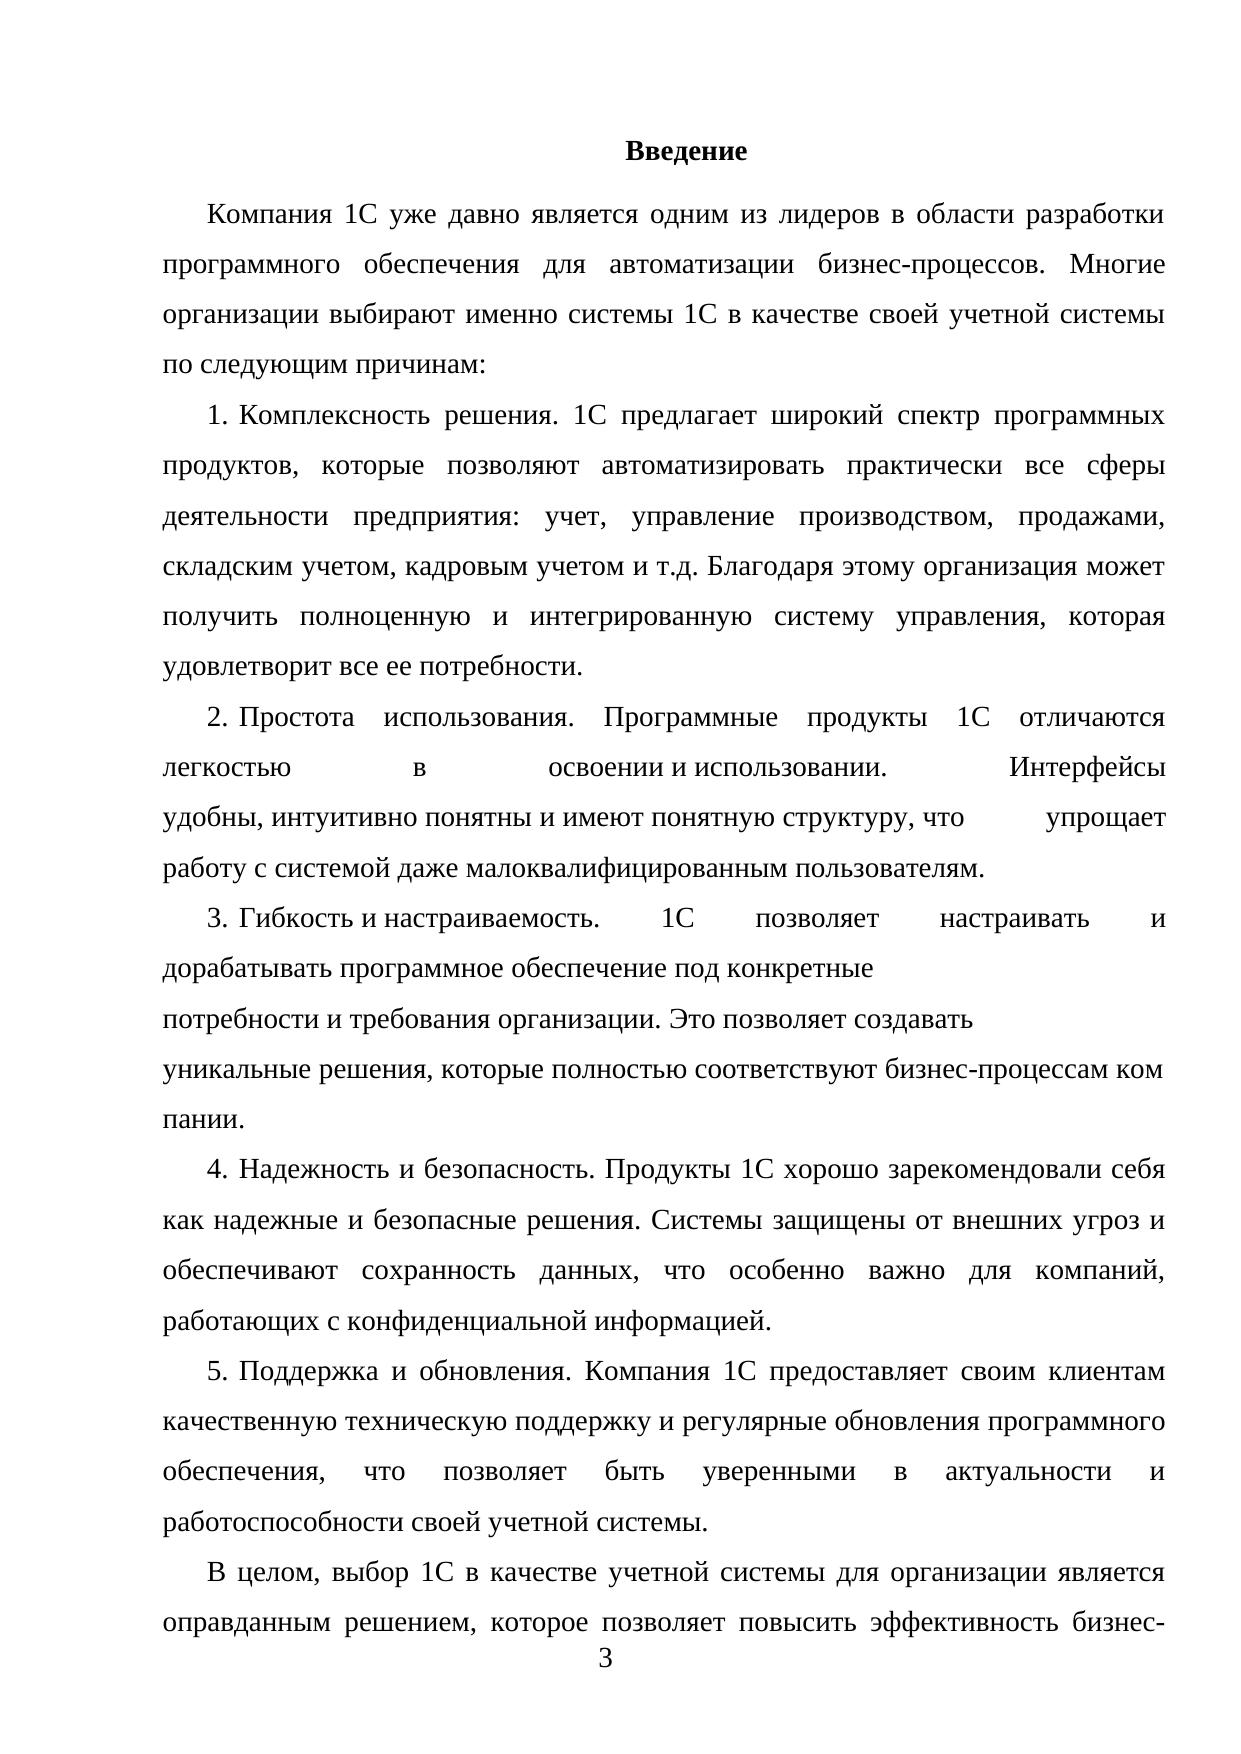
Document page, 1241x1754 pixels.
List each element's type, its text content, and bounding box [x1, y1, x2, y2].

list Поддержка и обновления. Компания 1С предоставляет своим клиентам качественную техническую поддержку и регулярные обновления программного обеспечения, что позволяет быть уверенными в актуальности и работоспособности своей учетной системы. [162, 1353, 1166, 1537]
list Гибкость и настраиваемость. 1С позволяет настраивать и дорабатывать программное обеспечение под конкретные потребности и требования организации. Это позволяет создавать уникальные решения, которые полностью соответствуют бизнес-процессам компании. [162, 900, 1166, 1135]
list Простота использования. Программные продукты 1С отличаются легкостью в освоении и использовании. Интерфейсы удобны, интуитивно понятны и имеют понятную структуру, что упрощает работу с системой даже малоквалифицированным пользователям. [162, 699, 1166, 883]
text Компания 1С уже давно является одним из лидеров в области разработки программного обеспечения для автоматизации бизнес-процессов. Многие организации выбирают именно системы 1С в качестве своей учетной системы по следующим причинам: [162, 196, 1166, 380]
subtitle Введение [162, 133, 1166, 166]
list Комплексность решения. 1С предлагает широкий спектр программных продуктов, которые позволяют автоматизировать практически все сферы деятельности предприятия: учет, управление производством, продажами, складским учетом, кадровым учетом и т.д. Благодаря этому организация может получить полноценную и интегрированную систему управления, которая удовлетворит все ее потребности. [162, 397, 1166, 682]
list Надежность и безопасность. Продукты 1С хорошо зарекомендовали себя как надежные и безопасные решения. Системы защищены от внешних угроз и обеспечивают сохранность данных, что особенно важно для компаний, работающих с конфиденциальной информацией. [162, 1152, 1166, 1336]
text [162, 1554, 1166, 1638]
